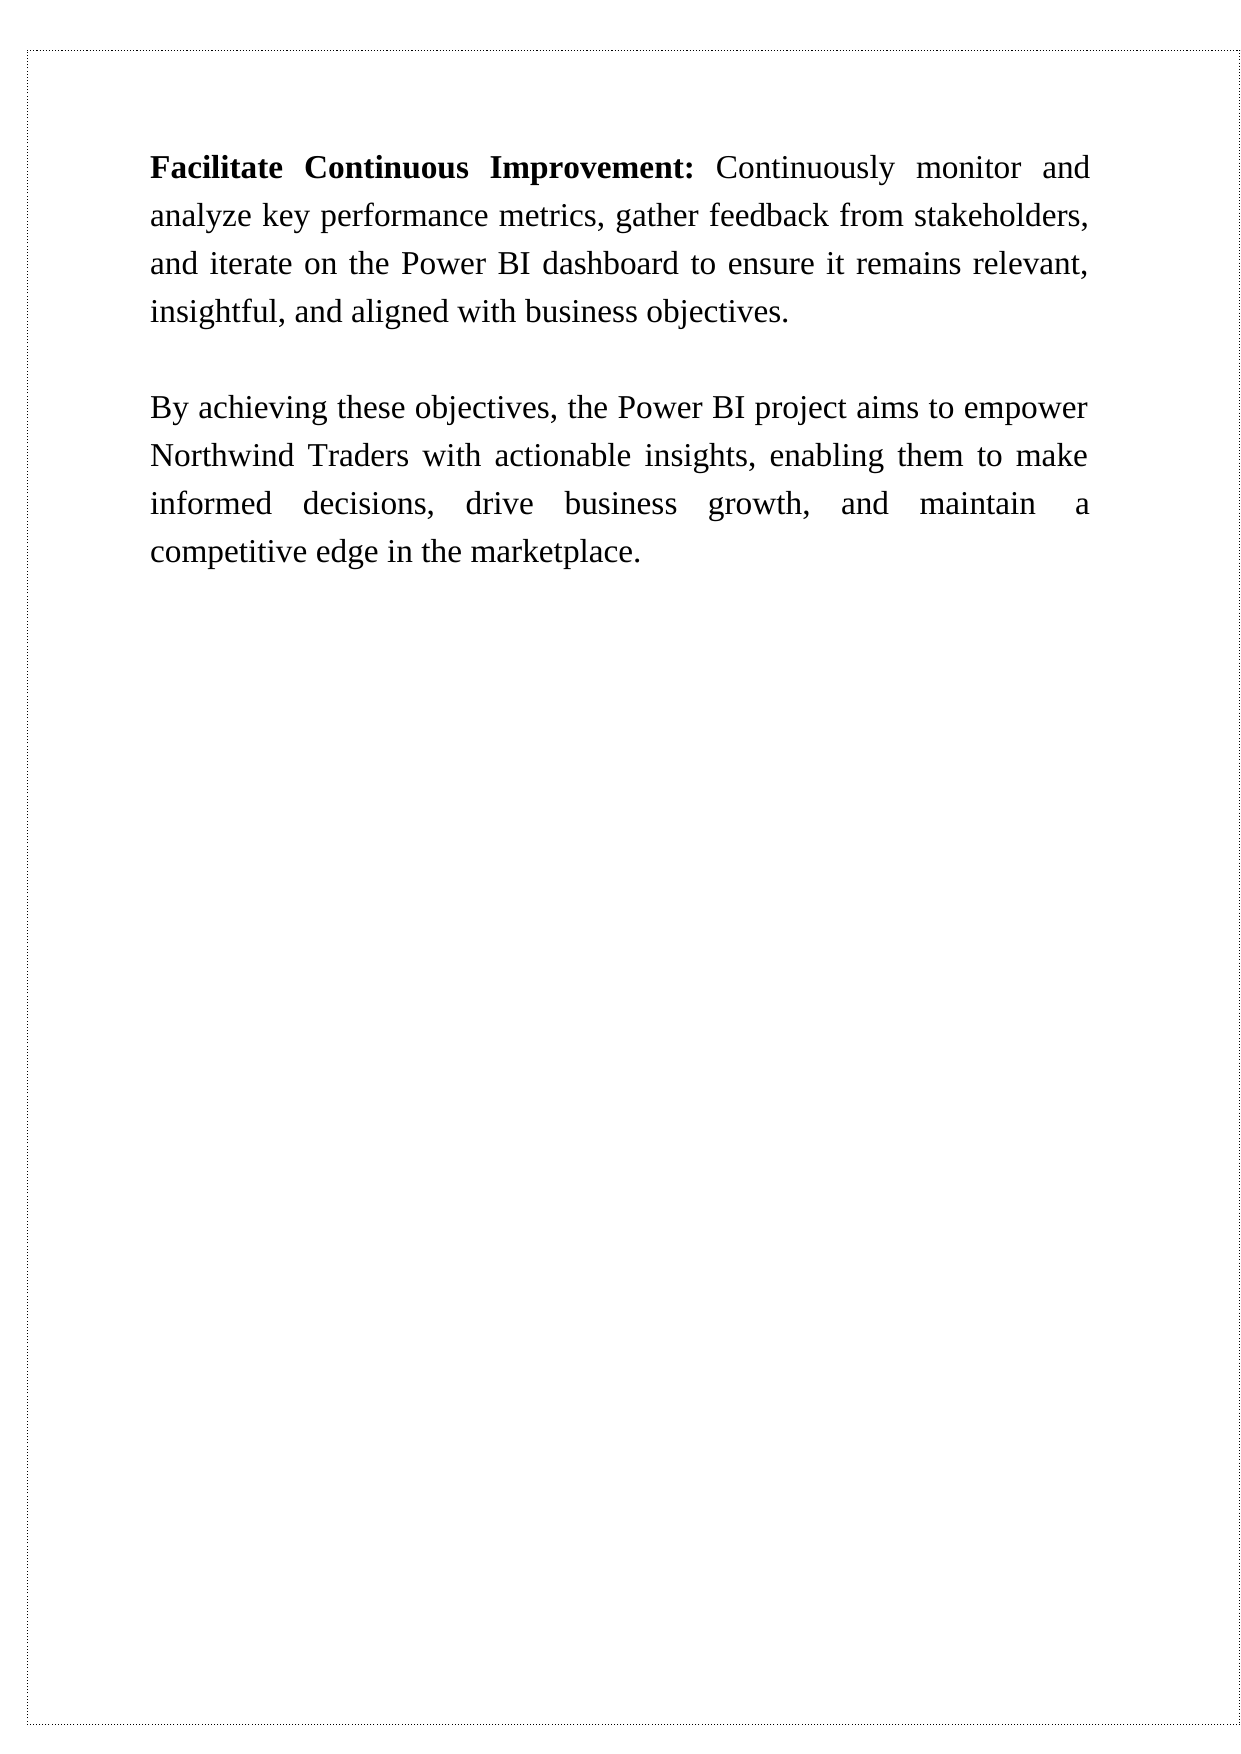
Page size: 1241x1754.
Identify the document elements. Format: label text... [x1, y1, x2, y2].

text Facilitate Continuous Improvement: Continuously monitor and analyze key performance metrics, gather feedback from stakeholders, and iterate on the Power BI dashboard to ensure it remains relevant, insightful, and aligned with business objectives. [150, 147, 1090, 329]
text By achieving these objectives, the Power BI project aims to empower Northwind Traders with actionable insights, enabling them to make informed decisions, drive business growth, and maintain a competitive edge in the marketplace. [150, 387, 1089, 569]
